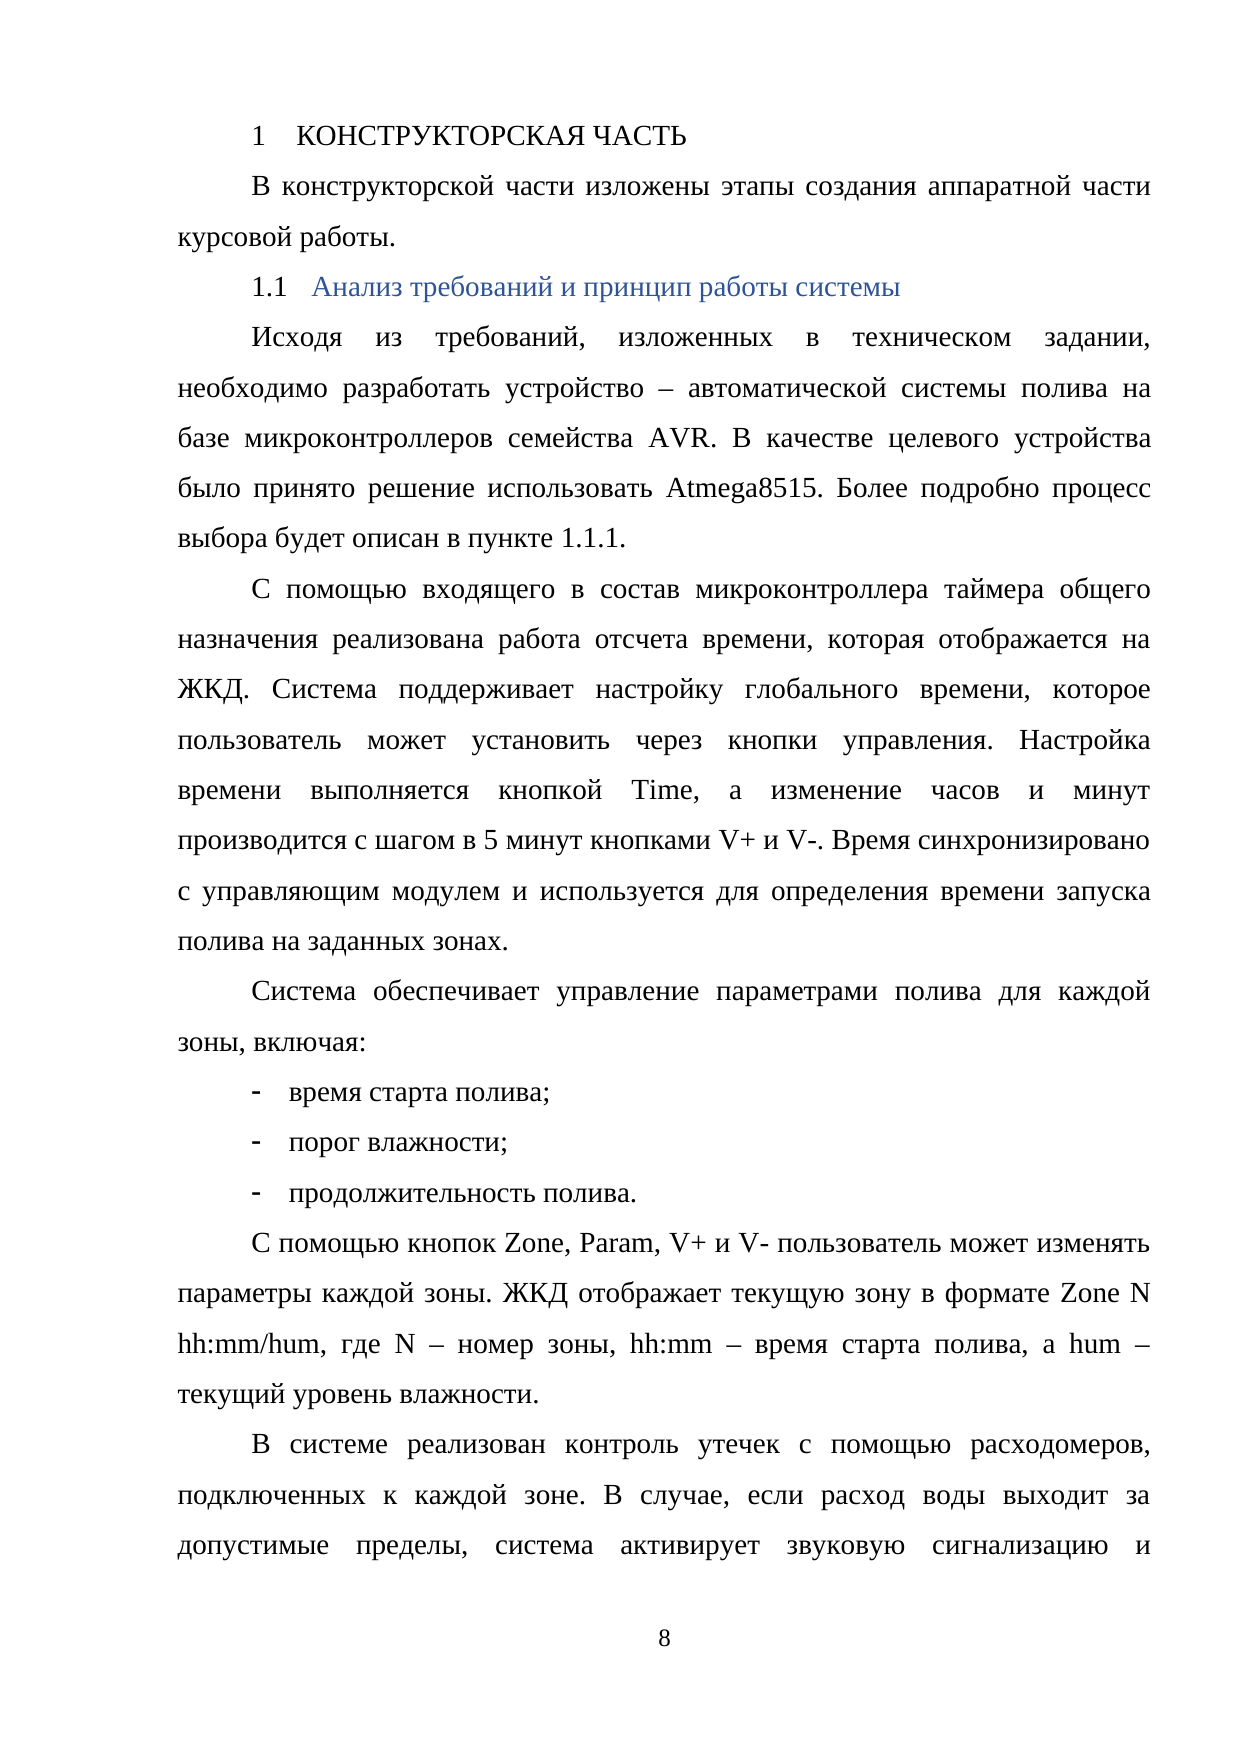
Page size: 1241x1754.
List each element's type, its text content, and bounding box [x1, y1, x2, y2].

text Исходя из требований, изложенных в техническом задании, необходимо разработать устройство – автоматической системы полива на базе микроконтроллеров семейства AVR. В качестве целевого устройства было принято решение использовать Atmega8515. Более подробно процесс выбора будет описан в пункте 1.1.1. [177, 319, 1152, 554]
list продолжительность полива. [251, 1175, 1152, 1208]
text В конструкторской части изложены этапы создания аппаратной части курсовой работы. [177, 168, 1152, 252]
subtitle КОНСТРУКТОРСКАЯ ЧАСТЬ [251, 118, 1152, 152]
text С помощью входящего в состав микроконтроллера таймера общего назначения реализована работа отсчета времени, которая отображается на ЖКД. Система поддерживает настройку глобального времени, которое пользователь может установить через кнопки управления. Настройка времени выполняется кнопкой Time, а изменение часов и минут производится с шагом в 5 минут кнопками V+ и V-. Время синхронизировано с управляющим модулем и используется для определения времени запуска полива на заданных зонах. [177, 571, 1152, 957]
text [177, 1427, 1152, 1561]
list Анализ требований и принцип работы системы [251, 269, 1152, 303]
list время старта полива; [251, 1074, 1152, 1108]
list порог влажности; [251, 1124, 1152, 1158]
text С помощью кнопок Zone, Param, V+ и V- пользователь может изменять параметры каждой зоны. ЖКД отображает текущую зону в формате Zone N hh:mm/hum, где N – номер зоны, hh:mm – время старта полива, а hum – текущий уровень влажности. [177, 1225, 1152, 1410]
text Система обеспечивает управление параметрами полива для каждой зоны, включая: [177, 973, 1152, 1057]
